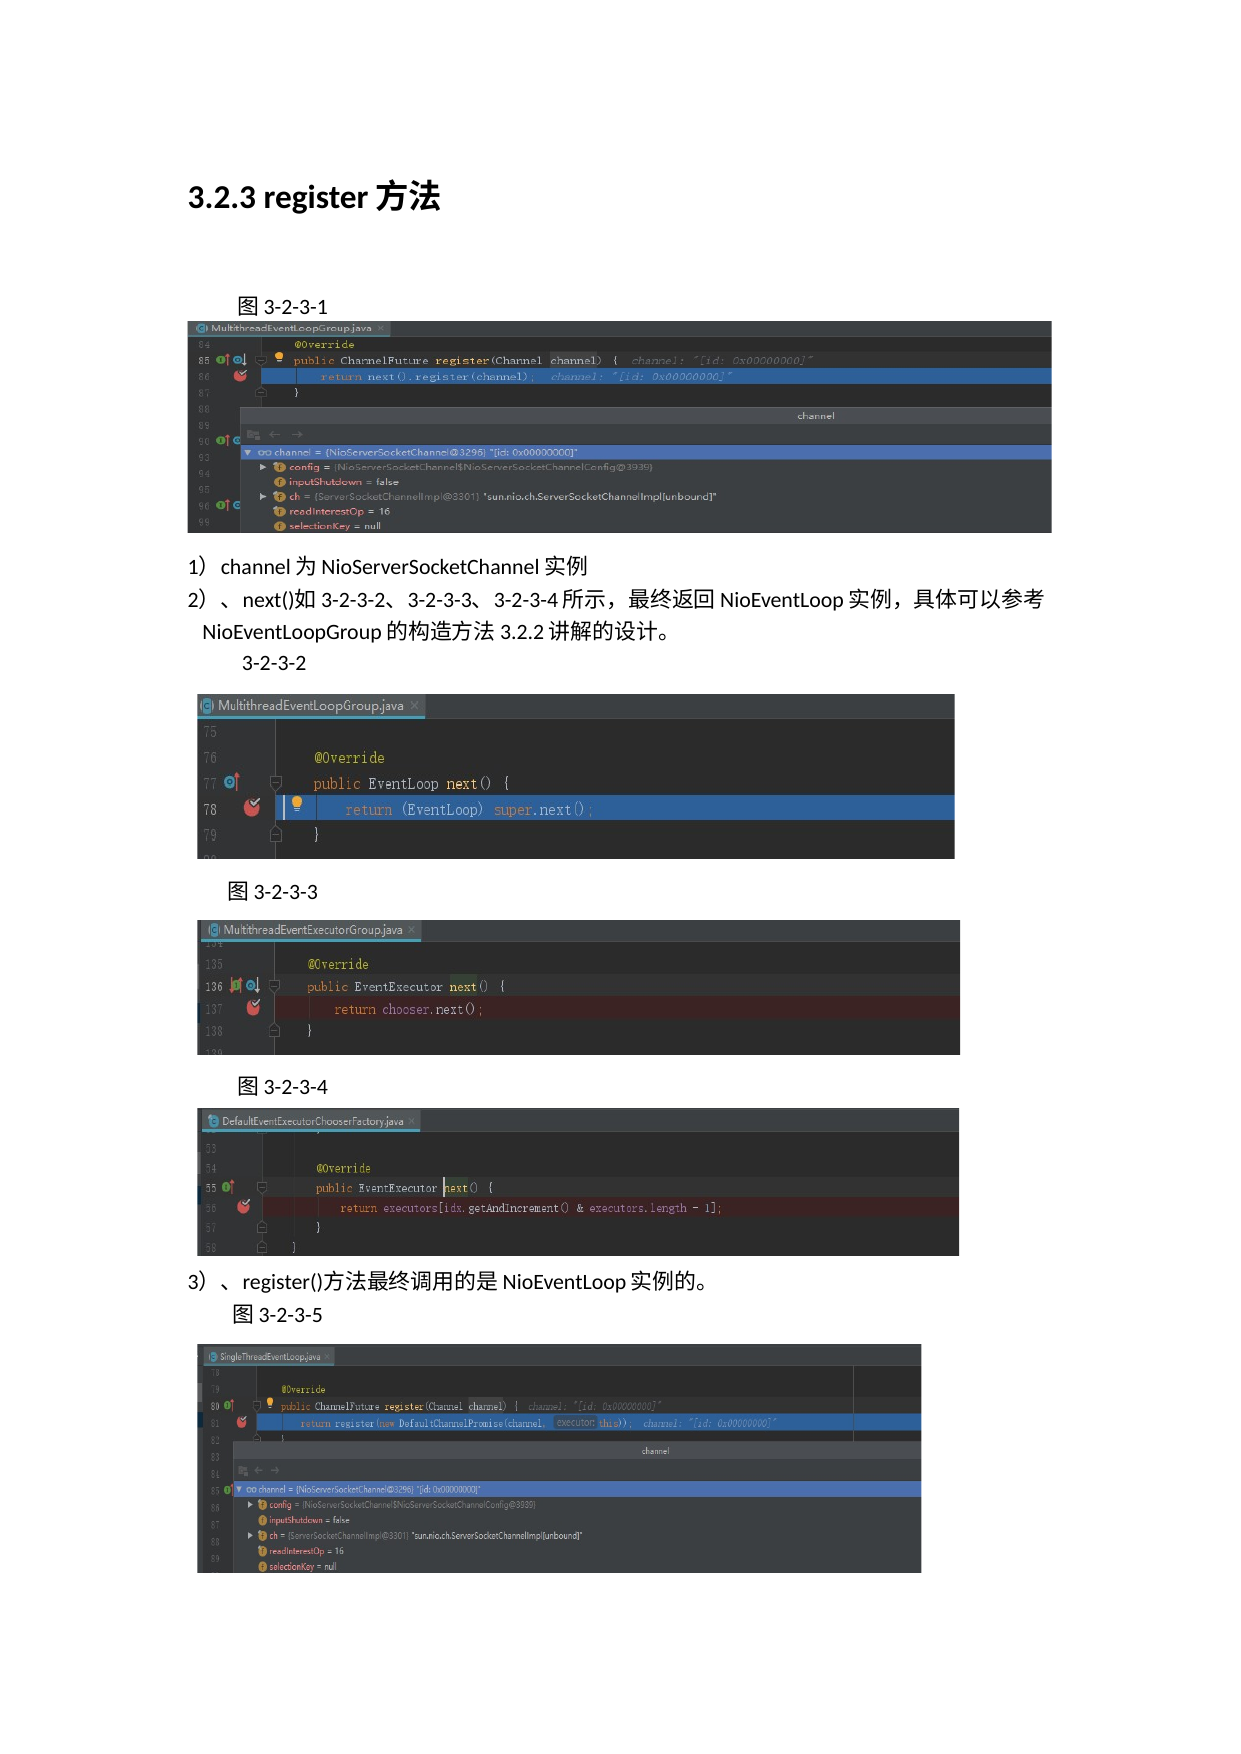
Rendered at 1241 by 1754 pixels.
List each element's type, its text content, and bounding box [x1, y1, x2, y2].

picture [187, 321, 1052, 533]
list 、register()方法最终调用的是NioEventLoop实例的。 [187, 1264, 1053, 1296]
picture [197, 694, 955, 859]
picture [197, 1344, 922, 1573]
list 、next()如3-2-3-2、3-2-3-3、3-2-3-4所示，最终返回NioEventLoop实例，具体可以参考 [187, 581, 1053, 614]
subtitle 3.2.3 register方法 [187, 162, 1053, 227]
text 图3-2-3-4 [187, 1069, 1053, 1101]
text 图3-2-3-1 [187, 289, 1053, 321]
picture [197, 1108, 960, 1256]
text 图3-2-3-5 [187, 1296, 1053, 1329]
text NioEventLoopGroup的构造方法3.2.2讲解的设计。 [187, 614, 1053, 646]
picture [197, 920, 961, 1055]
list channel为NioServerSocketChannel 实例 [187, 549, 1053, 581]
text 3-2-3-2 [187, 646, 1053, 679]
text 图3-2-3-3 [187, 874, 1053, 906]
